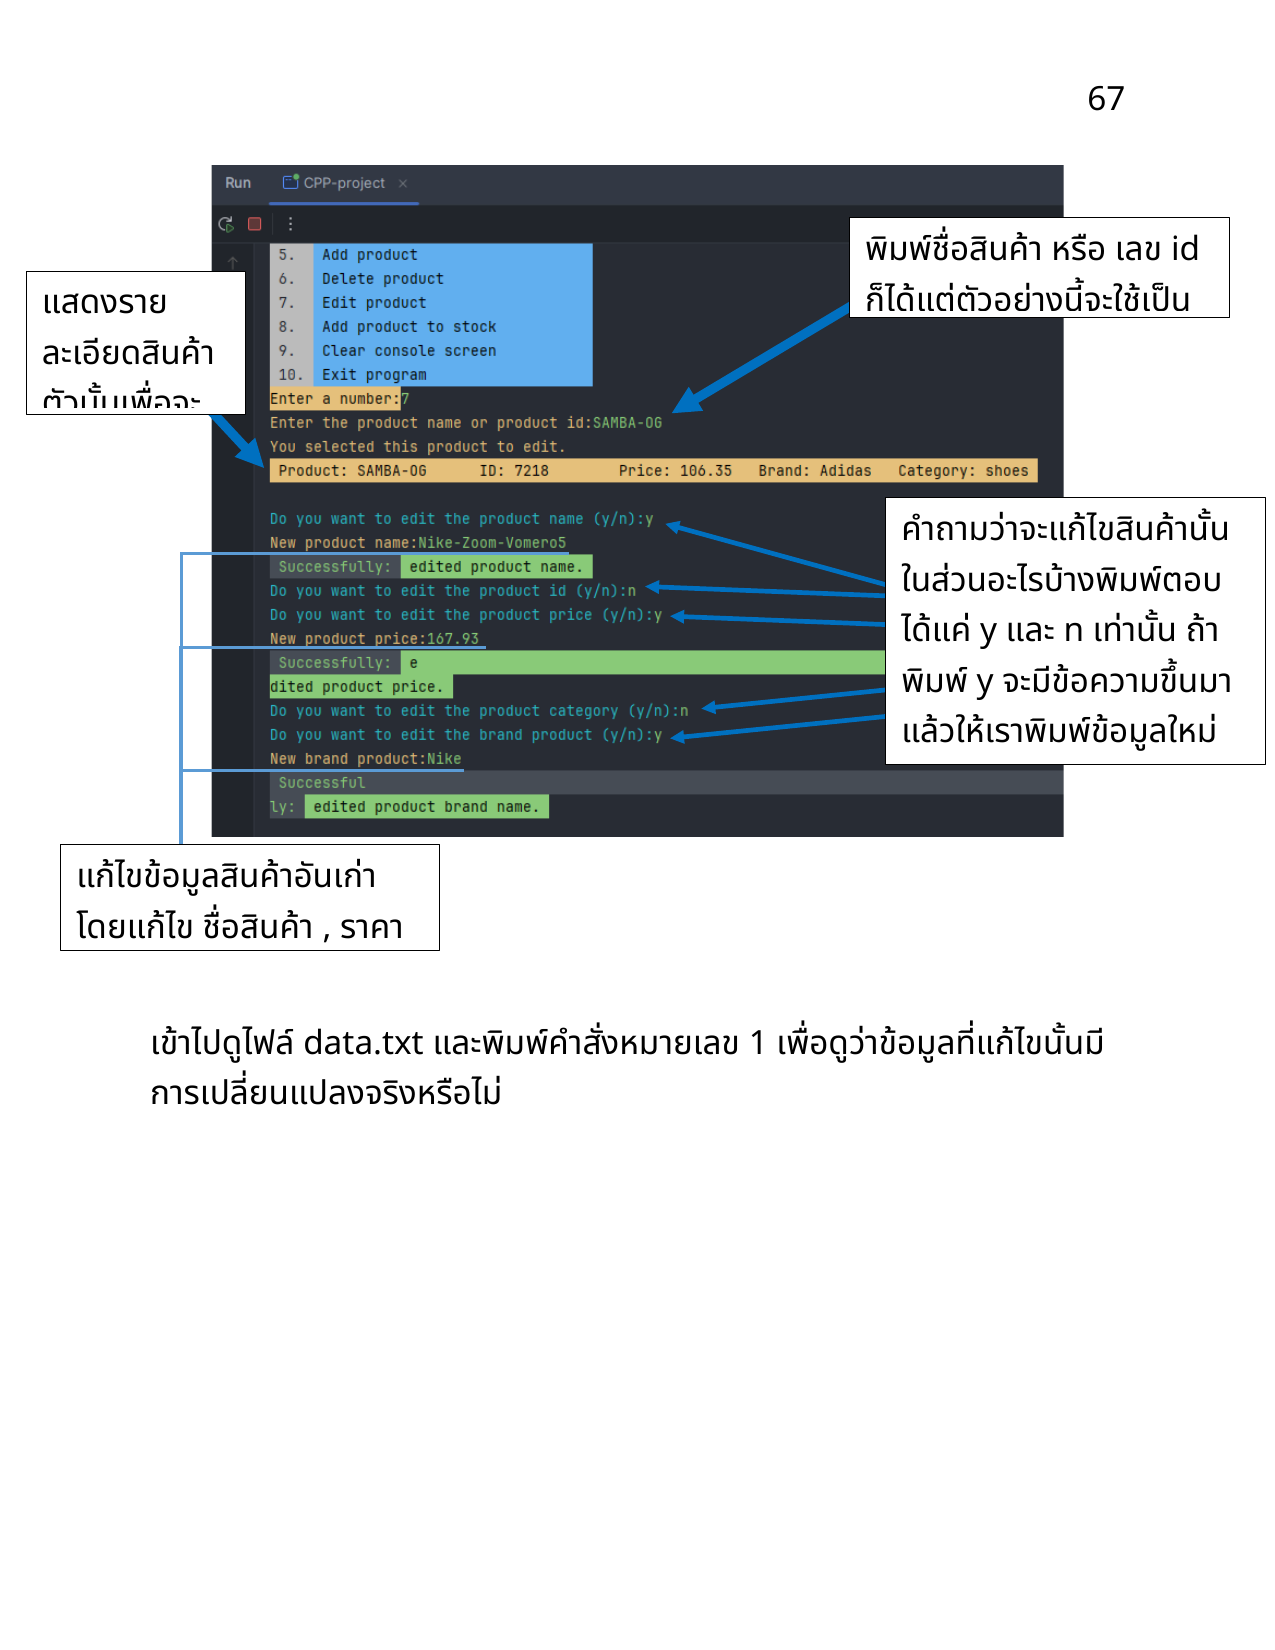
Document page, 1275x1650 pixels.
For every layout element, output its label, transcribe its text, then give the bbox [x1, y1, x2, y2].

text เข้าไปดูไฟล์ data.txt และพิมพ์คำสั่งหมายเลข 1 เพื่อดูว่าข้อมูลที่แก้ไขนั้นมีการเปลี่ยนแปลงจริงหรือไม่ [150, 1019, 1125, 1120]
picture [211, 165, 1064, 837]
